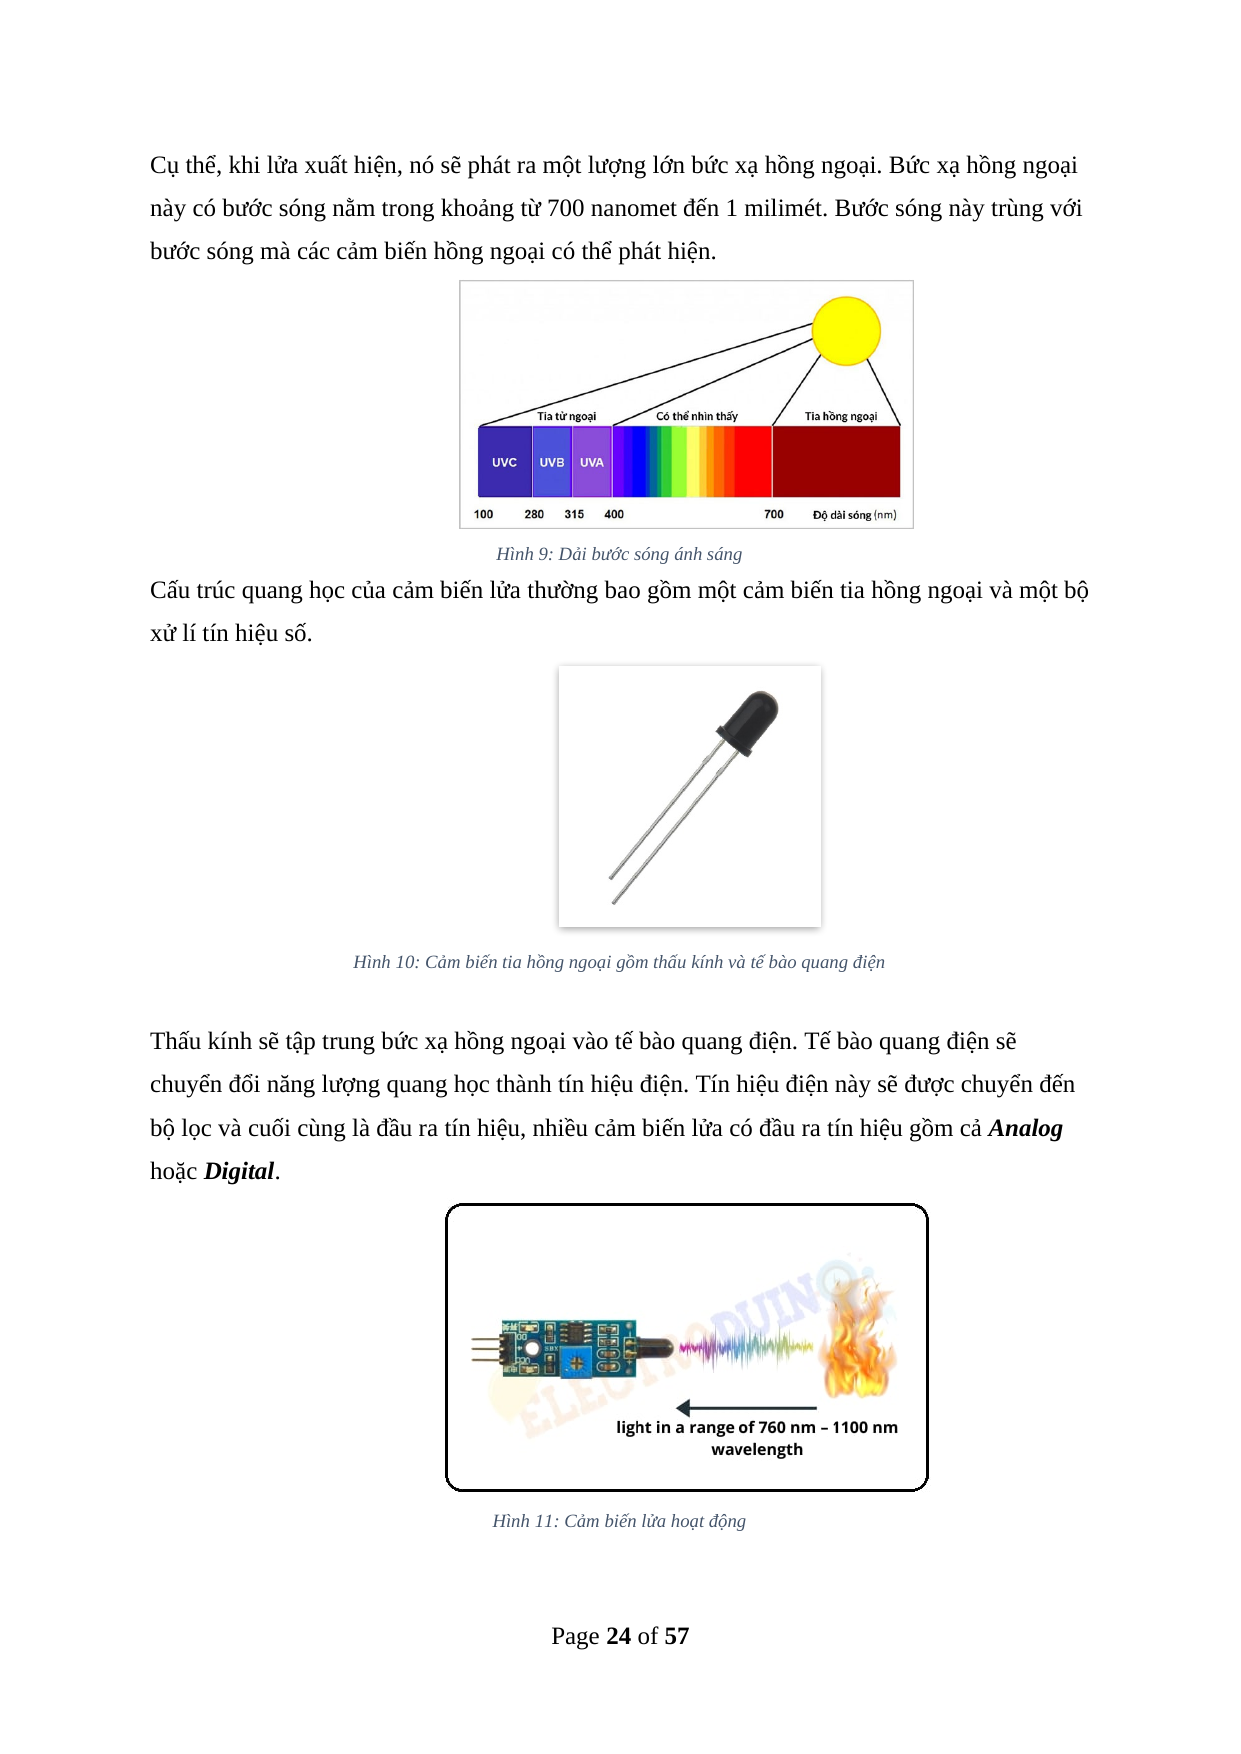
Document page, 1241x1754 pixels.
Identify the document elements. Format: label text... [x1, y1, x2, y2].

picture [439, 1198, 934, 1496]
text Cấu trúc quang học của cảm biến lửa thường bao gồm một cảm biến tia hồng ngoại và một bộ xử lí tín hiệu số. [150, 575, 1090, 647]
text Thấu kính sẽ tập trung bức xạ hồng ngoại vào tế bào quang điện. Tế bào quang điện sẽ chuyển đổi năng lượng quang học thành tín hiệu điện. Tín hiệu điện này sẽ được chuyển đến bộ lọc và cuối cùng là đầu ra tín hiệu, nhiều cảm biến lửa có đầu ra tín hiệu gồm cả Analog hoặc Digital. [150, 1026, 1090, 1184]
text Hình 9: Dải bước sóng ánh sáng [150, 543, 1090, 564]
picture [574, 680, 806, 912]
text Cụ thể, khi lửa xuất hiện, nó sẽ phát ra một lượng lớn bức xạ hồng ngoại. Bức xạ hồng ngoại này có bước sóng nằm trong khoảng từ 700 nanomet đến 1 milimét. Bước sóng này trùng với bước sóng mà các cảm biến hồng ngoại có thể phát hiện. [150, 150, 1090, 265]
text Hình 11: Cảm biến lửa hoạt động [150, 1510, 1090, 1532]
picture [459, 279, 914, 529]
text Hình 10: Cảm biến tia hồng ngoại gồm thấu kính và tế bào quang điện [150, 951, 1090, 973]
